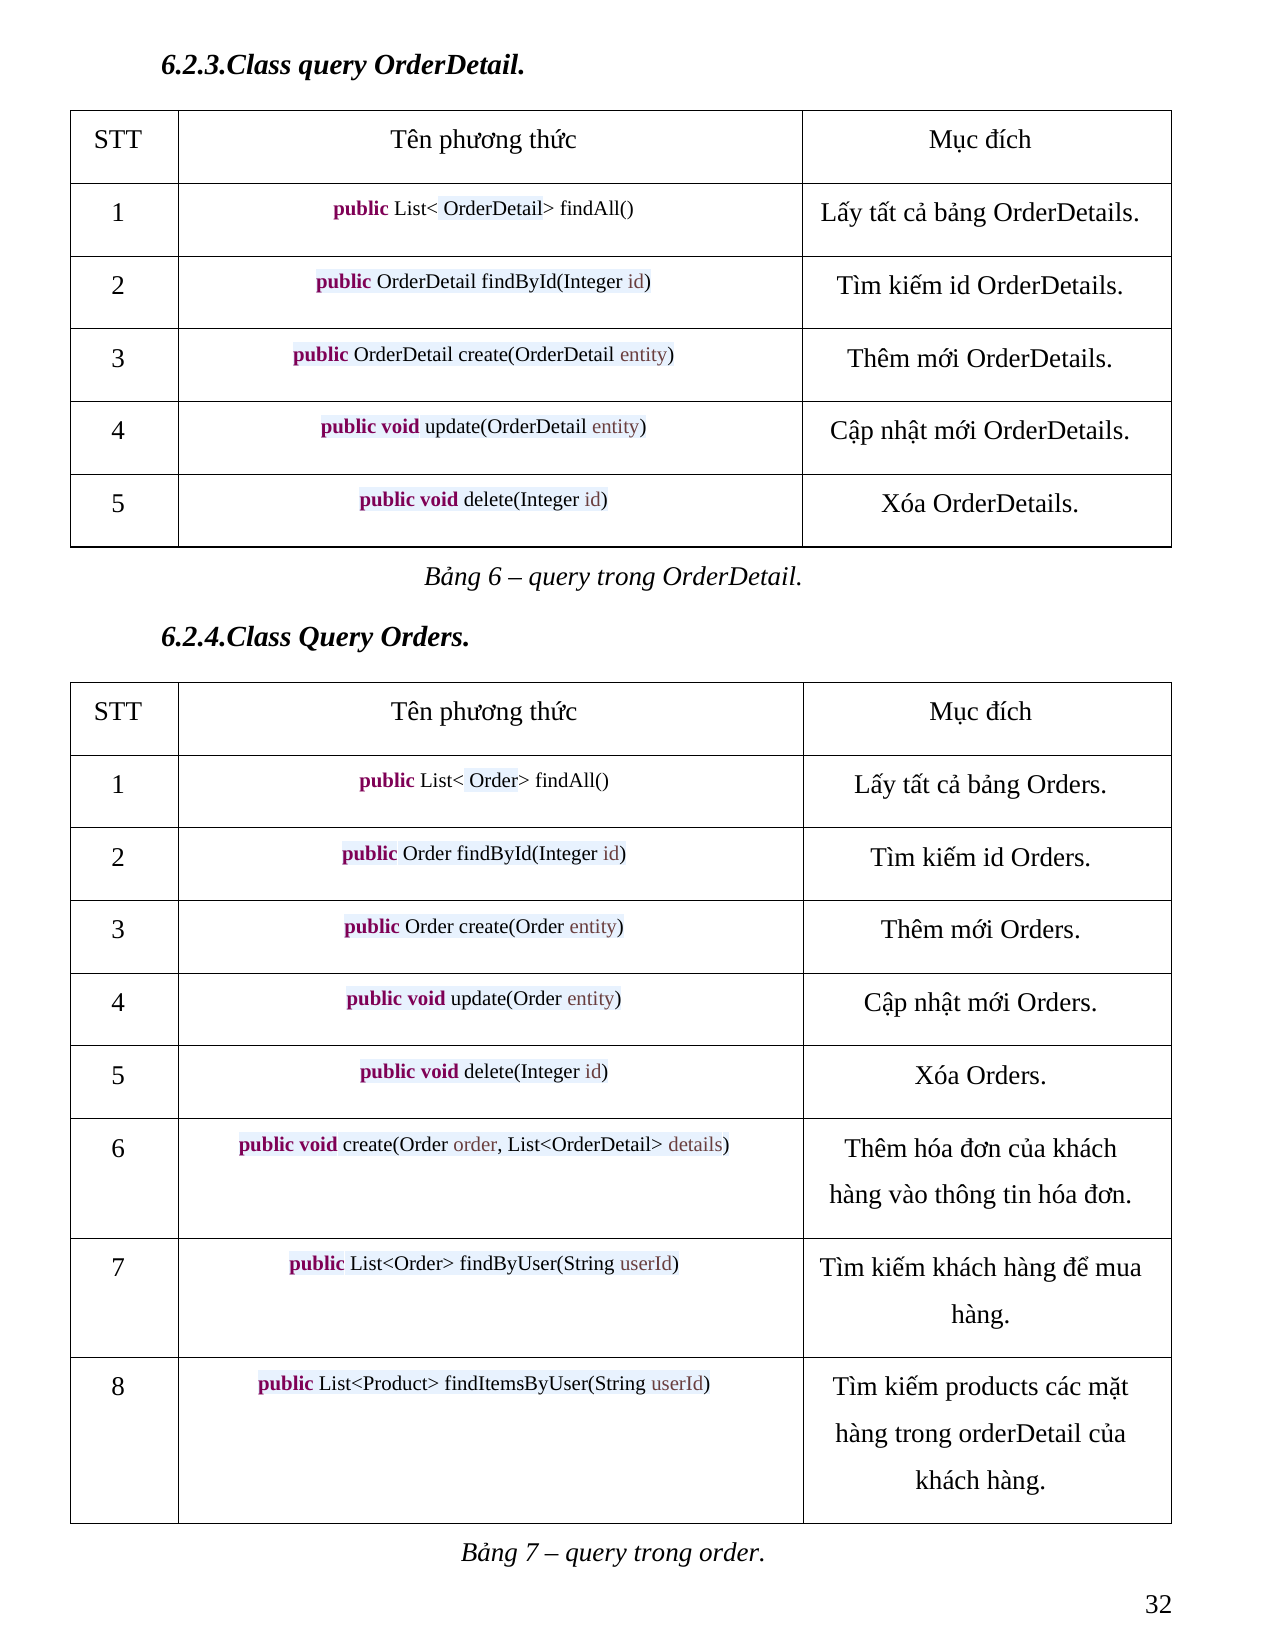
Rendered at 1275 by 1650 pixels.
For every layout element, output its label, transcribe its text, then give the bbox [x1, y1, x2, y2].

table_cell Thêm mới Orders. [804, 901, 1171, 973]
table_cell Cập nhật mới OrderDetails. [803, 402, 1171, 474]
table_cell Lấy tất cả bảng OrderDetails. [803, 184, 1171, 256]
text Bảng 7 – query trong order. [71, 1536, 1158, 1568]
table_cell public void update(OrderDetail entity) [179, 402, 802, 474]
table_cell public List<Product> findItemsByUser(String userId) [179, 1358, 803, 1523]
table_cell 4 [71, 974, 178, 1045]
table_cell public Order findById(Integer id) [179, 828, 803, 900]
table_cell Cập nhật mới Orders. [804, 974, 1171, 1045]
table_cell 1 [71, 756, 178, 827]
subtitle 6.2.3.Class query OrderDetail. [71, 47, 1158, 81]
table_cell public List< Order> findAll() [179, 756, 803, 827]
table_cell Tìm kiếm products các mặt hàng trong orderDetail của khách hàng. [804, 1358, 1171, 1523]
table_cell Thêm hóa đơn của khách hàng vào thông tin hóa đơn. [804, 1119, 1171, 1237]
table_header Tên phương thức [179, 111, 802, 183]
table_cell public void delete(Integer id) [179, 1046, 803, 1118]
table_header STT [71, 683, 178, 754]
subtitle 6.2.4.Class Query Orders. [71, 619, 1158, 653]
table_cell Tìm kiếm id OrderDetails. [803, 257, 1171, 328]
table_cell Lấy tất cả bảng Orders. [804, 756, 1171, 827]
table_cell 2 [71, 828, 178, 900]
table_cell public Order create(Order entity) [179, 901, 803, 973]
table_cell Tìm kiếm khách hàng để mua hàng. [804, 1239, 1171, 1357]
table_cell 8 [71, 1358, 178, 1523]
table_cell 5 [71, 1046, 178, 1118]
table_header Mục đích [803, 111, 1171, 183]
table_cell public void delete(Integer id) [179, 475, 802, 546]
table_cell public List< OrderDetail> findAll() [179, 184, 802, 256]
table_cell Thêm mới OrderDetails. [803, 329, 1171, 401]
table_cell 7 [71, 1239, 178, 1357]
table_cell 2 [71, 257, 178, 328]
table_cell public List<Order> findByUser(String userId) [179, 1239, 803, 1357]
table_header STT [71, 111, 178, 183]
table_cell Xóa Orders. [804, 1046, 1171, 1118]
table_cell public void update(Order entity) [179, 974, 803, 1045]
table_cell Xóa OrderDetails. [803, 475, 1171, 546]
table_cell public OrderDetail create(OrderDetail entity) [179, 329, 802, 401]
table_cell 3 [71, 329, 178, 401]
table_cell 3 [71, 901, 178, 973]
text Bảng 6 – query trong OrderDetail. [71, 560, 1158, 591]
table_cell public OrderDetail findById(Integer id) [179, 257, 802, 328]
table_header Tên phương thức [179, 683, 803, 754]
table_header Mục đích [804, 683, 1171, 754]
table_cell 6 [71, 1119, 178, 1237]
table_cell 5 [71, 475, 178, 546]
table_cell 4 [71, 402, 178, 474]
table_cell 1 [71, 184, 178, 256]
table_cell Tìm kiếm id Orders. [804, 828, 1171, 900]
table_cell public void create(Order order, List<OrderDetail> details) [179, 1119, 803, 1237]
